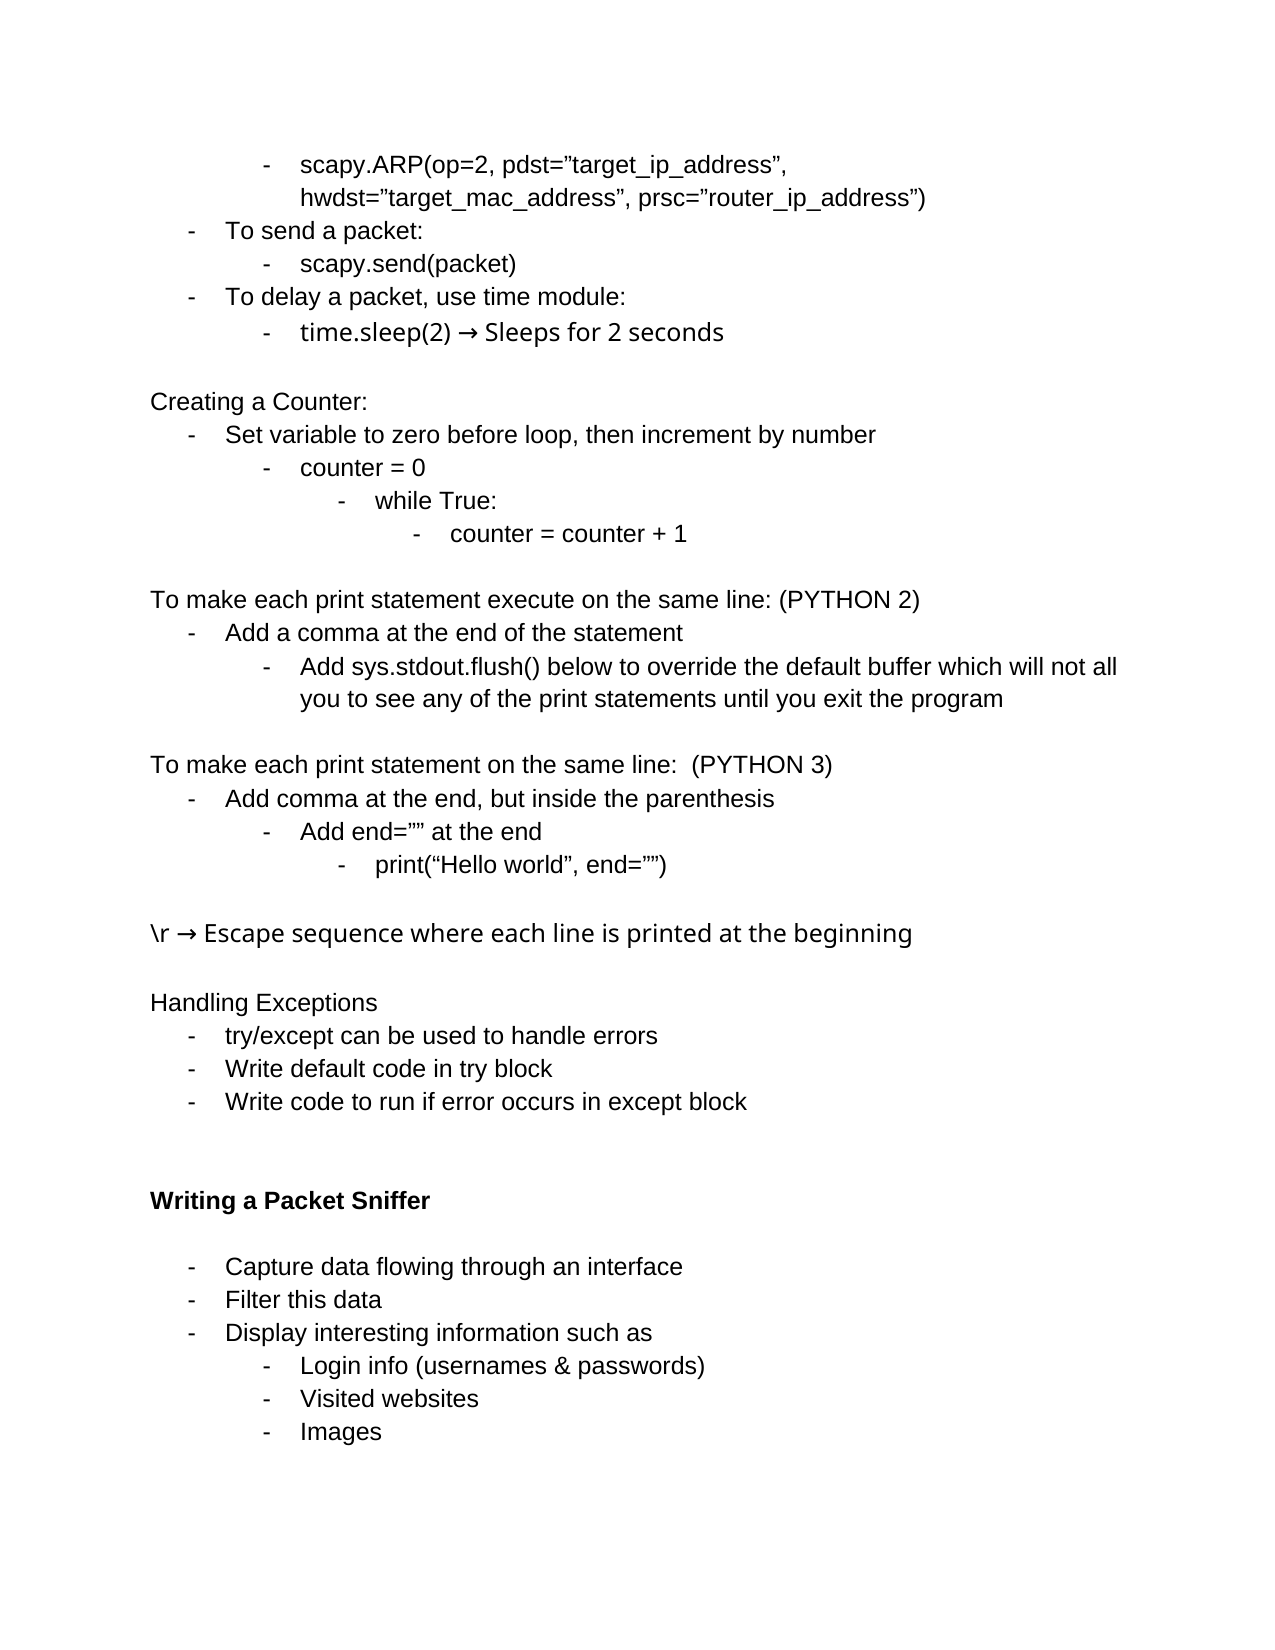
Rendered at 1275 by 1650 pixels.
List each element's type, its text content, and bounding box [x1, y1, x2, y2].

list Capture data flowing through an interface [187, 1252, 1125, 1281]
text To make each print statement on the same line: (PYTHON 3) [150, 751, 1125, 779]
list Write code to run if error occurs in except block [187, 1087, 1125, 1116]
list counter = counter + 1 [412, 519, 1125, 548]
list scapy.send(packet) [262, 249, 1125, 278]
text Handling Exceptions [150, 988, 1125, 1017]
list To send a packet: [187, 216, 1125, 245]
text Writing a Packet Sniffer [150, 1186, 1125, 1215]
list print(“Hello world”, end=””) [337, 849, 1125, 878]
list scapy.ARP(op=2, pdst=”target_ip_address”, hwdst=”target_mac_address”, prsc=”router_ip_address”) [262, 150, 1125, 212]
list Write default code in try block [187, 1054, 1125, 1083]
list Login info (usernames & passwords) [262, 1351, 1125, 1380]
list while True: [337, 486, 1125, 515]
list Set variable to zero before loop, then increment by number [187, 420, 1125, 449]
list Display interesting information such as [187, 1318, 1125, 1347]
text To make each print statement execute on the same line: (PYTHON 2) [150, 585, 1125, 614]
list Add sys.stdout.flush() below to override the default buffer which will not all you to see any of the print statements until you exit the program [262, 651, 1125, 713]
list counter = 0 [262, 453, 1125, 482]
list time.sleep(2) → Sleeps for 2 seconds [262, 315, 1125, 349]
text Creating a Counter: [150, 387, 1125, 416]
list Add comma at the end, but inside the parenthesis [187, 783, 1125, 812]
list try/except can be used to handle errors [187, 1021, 1125, 1049]
list Visited websites [262, 1384, 1125, 1413]
list Add end=”” at the end [262, 817, 1125, 845]
text \r → Escape sequence where each line is printed at the beginning [150, 916, 1125, 950]
list Add a comma at the end of the statement [187, 618, 1125, 647]
list To delay a packet, use time module: [187, 282, 1125, 311]
list Images [262, 1417, 1125, 1446]
list Filter this data [187, 1285, 1125, 1314]
